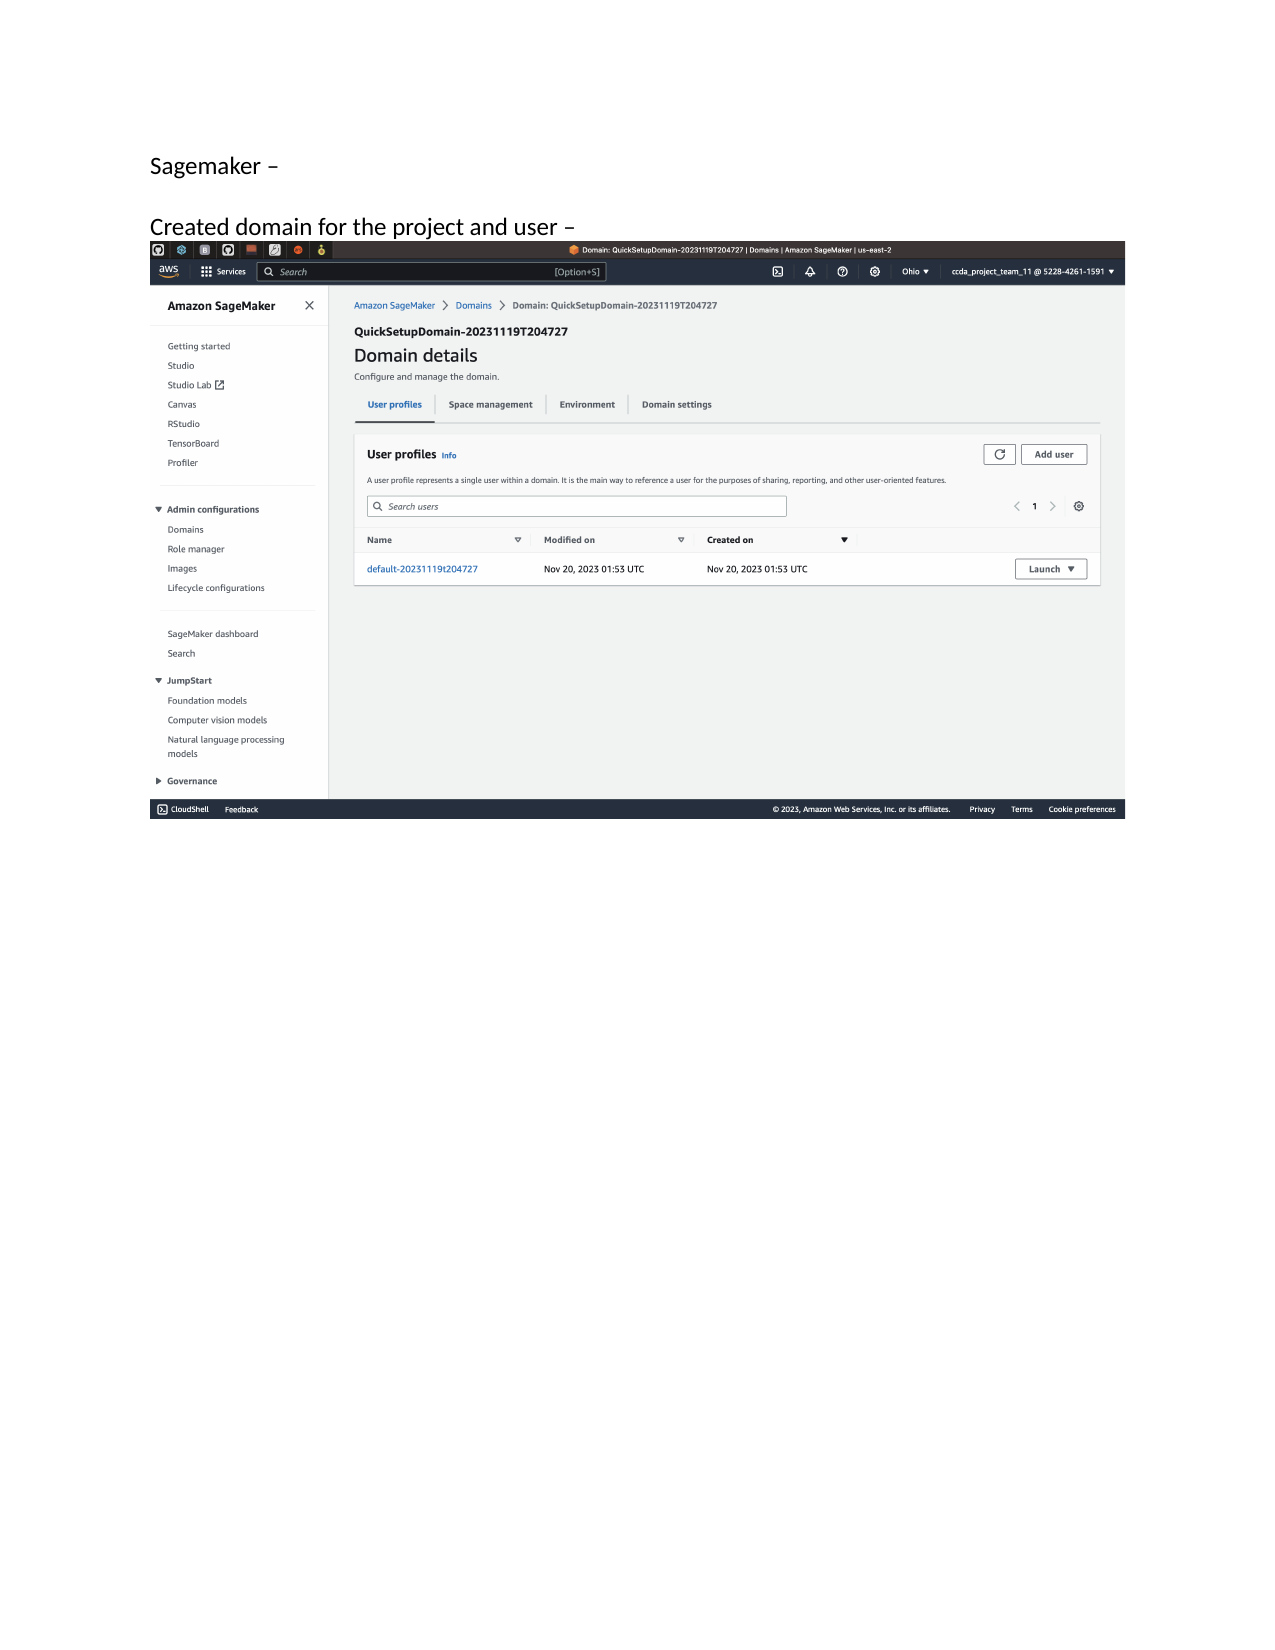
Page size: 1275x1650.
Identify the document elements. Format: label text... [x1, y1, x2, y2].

picture [150, 241, 1125, 819]
text Created domain for the project and user – [150, 211, 1125, 241]
text Sagemaker – [150, 150, 1125, 181]
